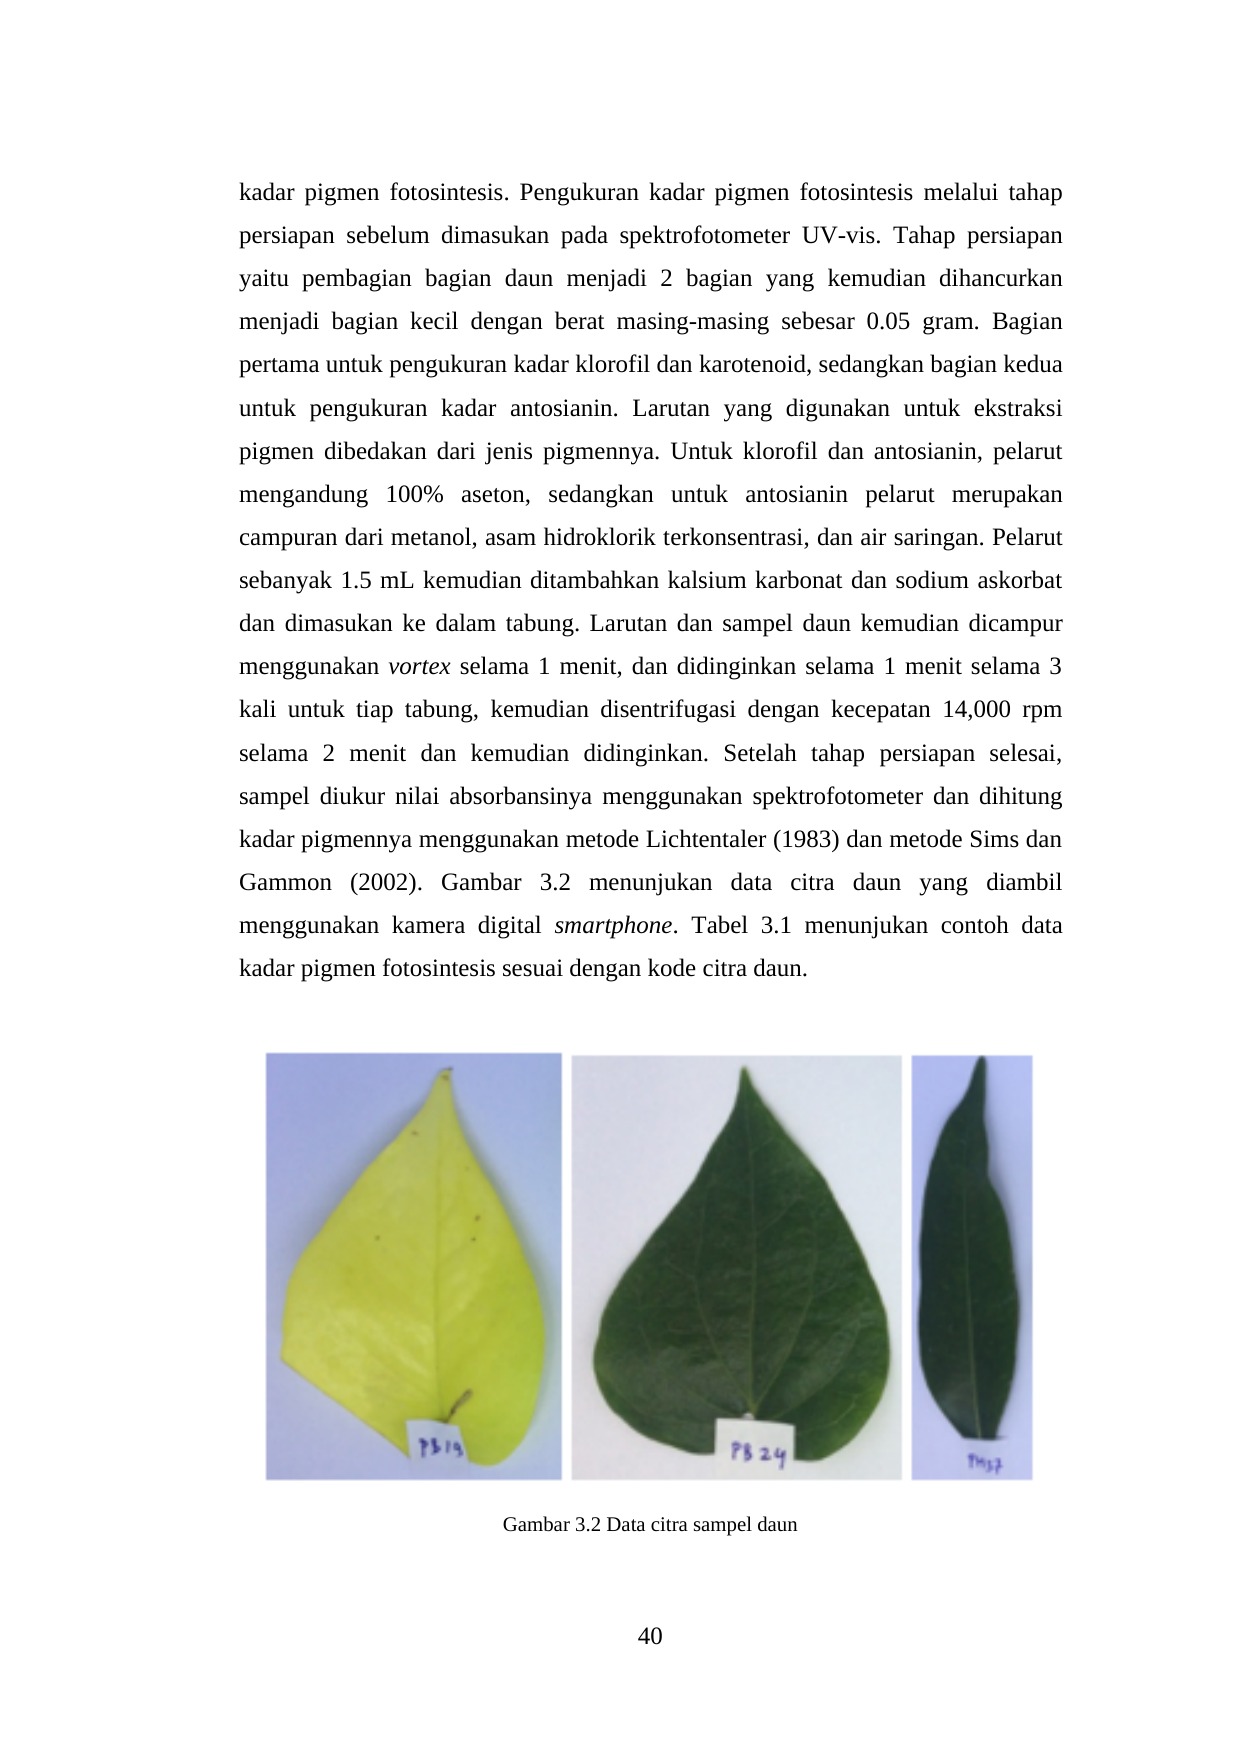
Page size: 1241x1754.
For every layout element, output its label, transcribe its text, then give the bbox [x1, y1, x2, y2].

picture [252, 1039, 1048, 1498]
text Gambar 3.2 Data citra sampel daun [237, 1512, 1063, 1536]
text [239, 177, 1063, 982]
